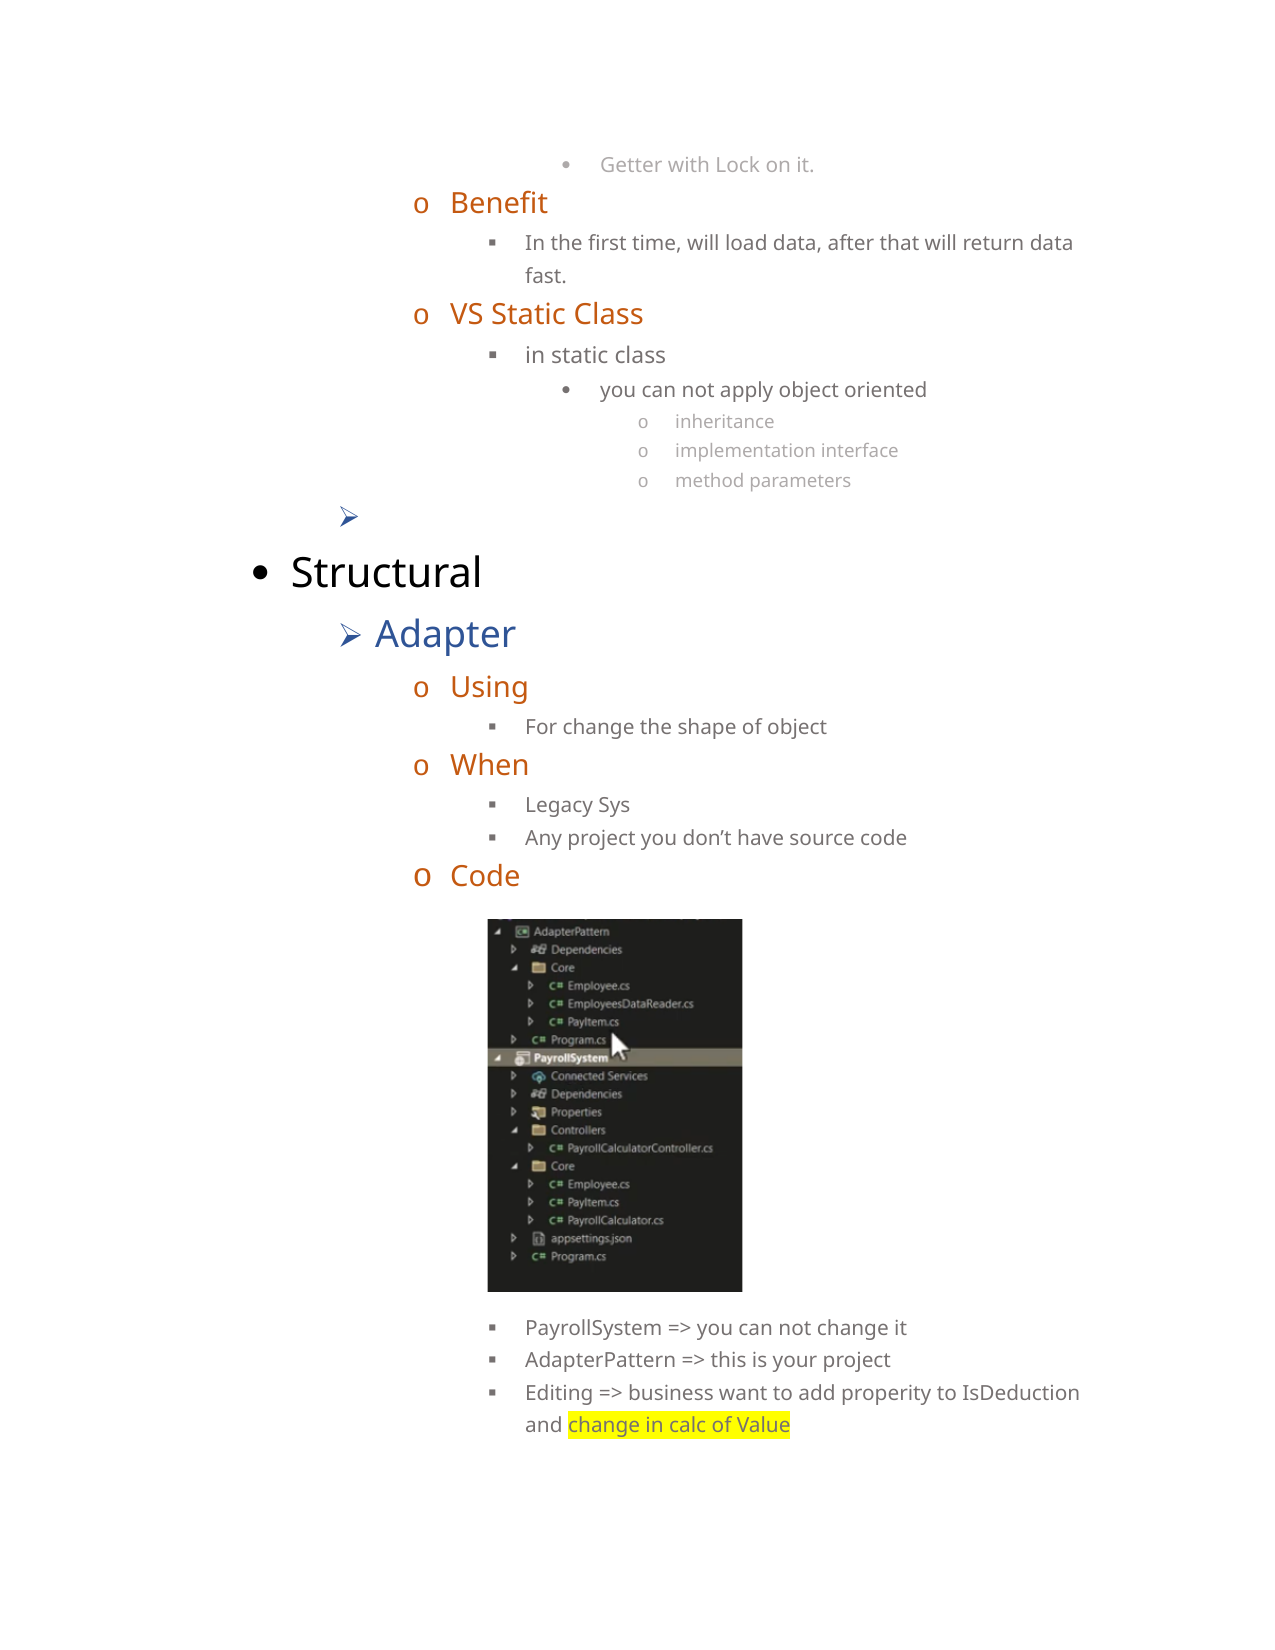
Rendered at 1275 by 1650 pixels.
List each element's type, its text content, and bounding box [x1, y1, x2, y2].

list When [412, 745, 1087, 784]
picture [487, 919, 743, 1292]
list Getter with Lock on it. [562, 150, 1087, 178]
list VS Static Class [412, 294, 1087, 333]
list Structural [253, 542, 1087, 599]
list method parameters [637, 467, 1087, 493]
list Any project you don’t have source code [487, 823, 1087, 852]
list Code [412, 856, 1087, 897]
list Editing => business want to add properity to IsDeduction and change in calc of Value [487, 1378, 1087, 1439]
list you can not apply object oriented [562, 375, 1087, 404]
list Legacy Sys [487, 791, 1087, 819]
list inheritance [637, 408, 1087, 434]
list Adapter [337, 608, 1087, 659]
list Benefit [412, 183, 1087, 222]
list PayrollSystem => you can not change it [487, 1313, 1087, 1341]
list implementation interface [637, 438, 1087, 463]
list in static class [487, 339, 1087, 371]
list For change the shape of object [487, 712, 1087, 741]
list Using [412, 666, 1087, 706]
list In the first time, will load data, after that will return data fast. [487, 228, 1087, 289]
list AdapterPattern => this is your project [487, 1345, 1087, 1374]
